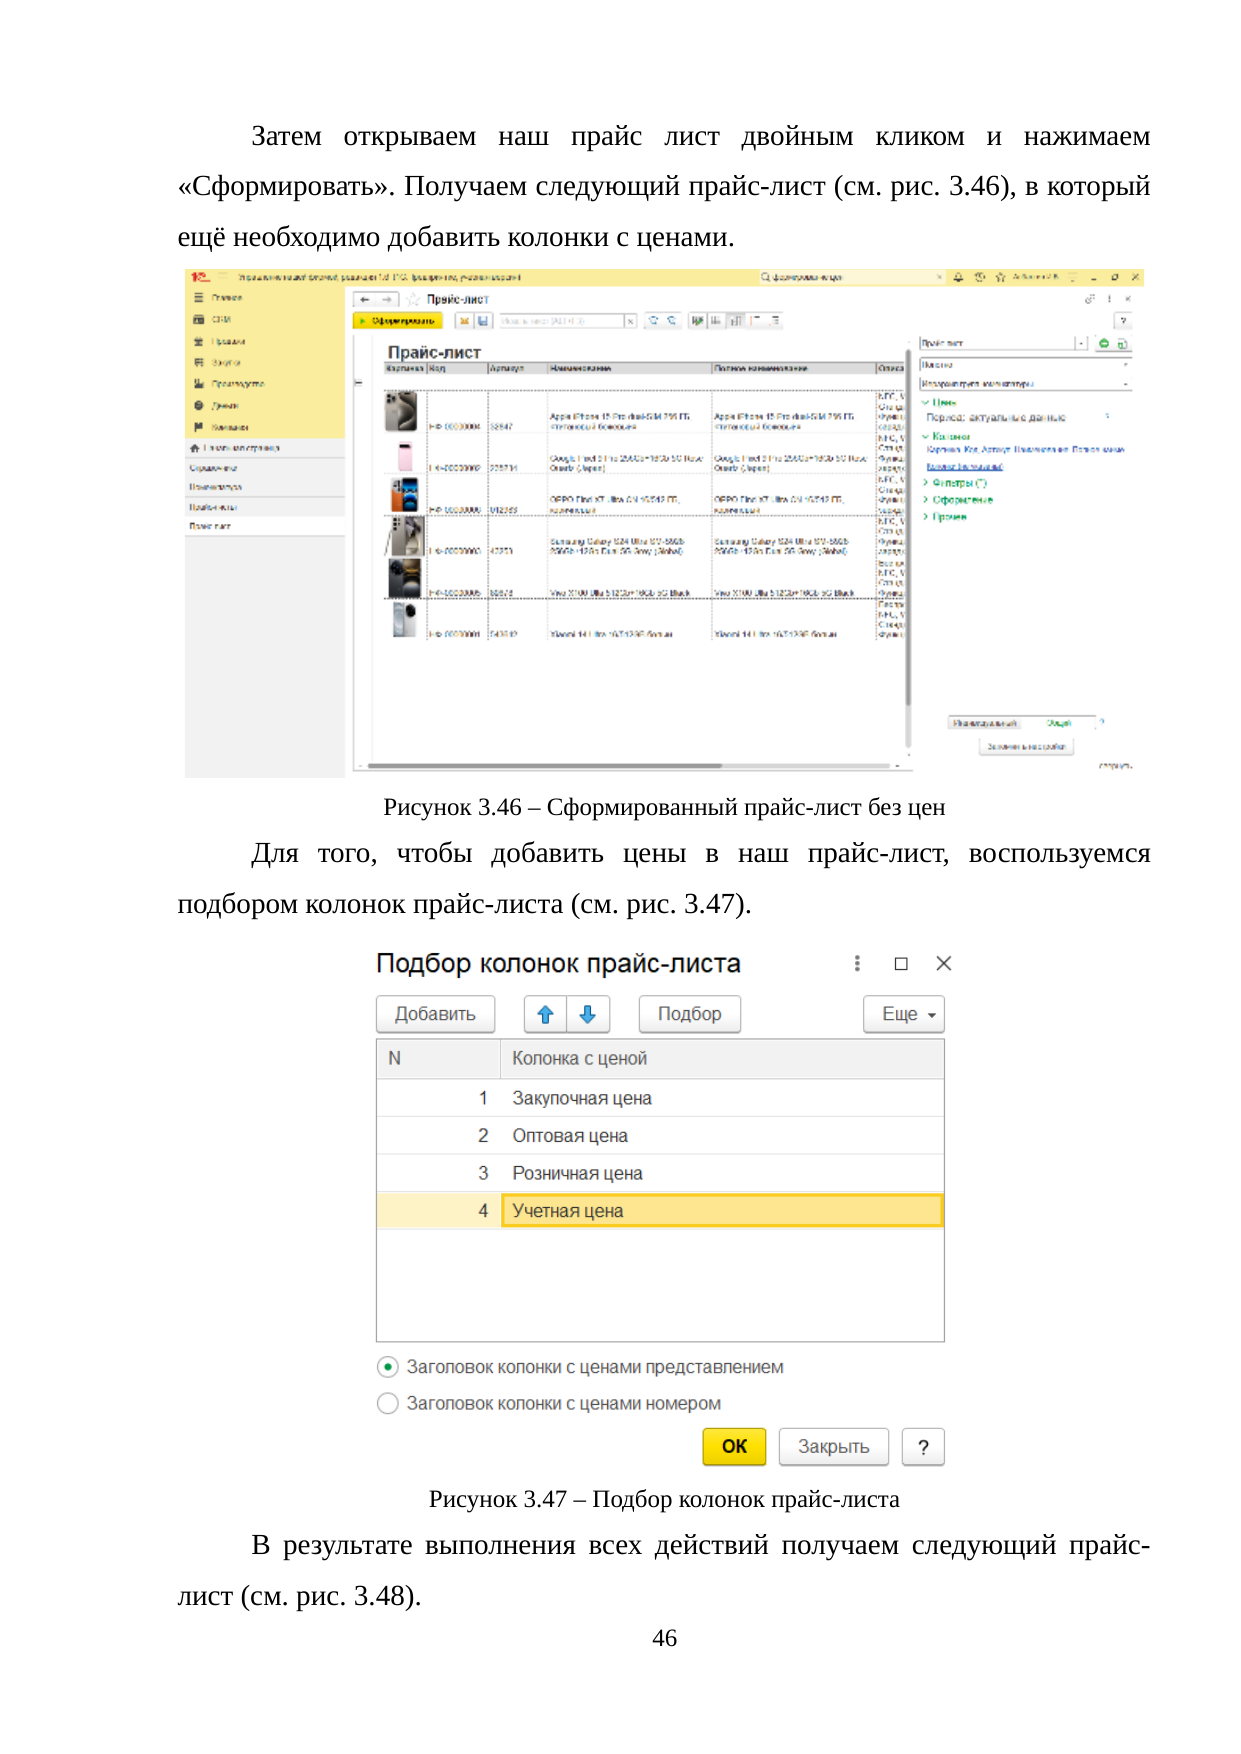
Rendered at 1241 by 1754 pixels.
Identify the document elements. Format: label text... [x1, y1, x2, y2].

text Рисунок 3.46 – Сформированный прайс-лист без цен [177, 792, 1152, 821]
picture [184, 269, 1145, 778]
picture [360, 936, 969, 1470]
text В результате выполнения всех действий получаем следующий прайс-лист (см. рис. 3.48). [177, 1527, 1152, 1611]
text Затем открываем наш прайс лист двойным кликом и нажимаем «Сформировать». Получаем следующий прайс-лист (см. рис. 3.46), в который ещё необходимо добавить колонки с ценами. [177, 118, 1152, 252]
text Рисунок 3.47 – Подбор колонок прайс-листа [177, 1484, 1152, 1513]
text Для того, чтобы добавить цены в наш прайс-лист, воспользуемся подбором колонок прайс-листа (см. рис. 3.47). [177, 836, 1152, 919]
